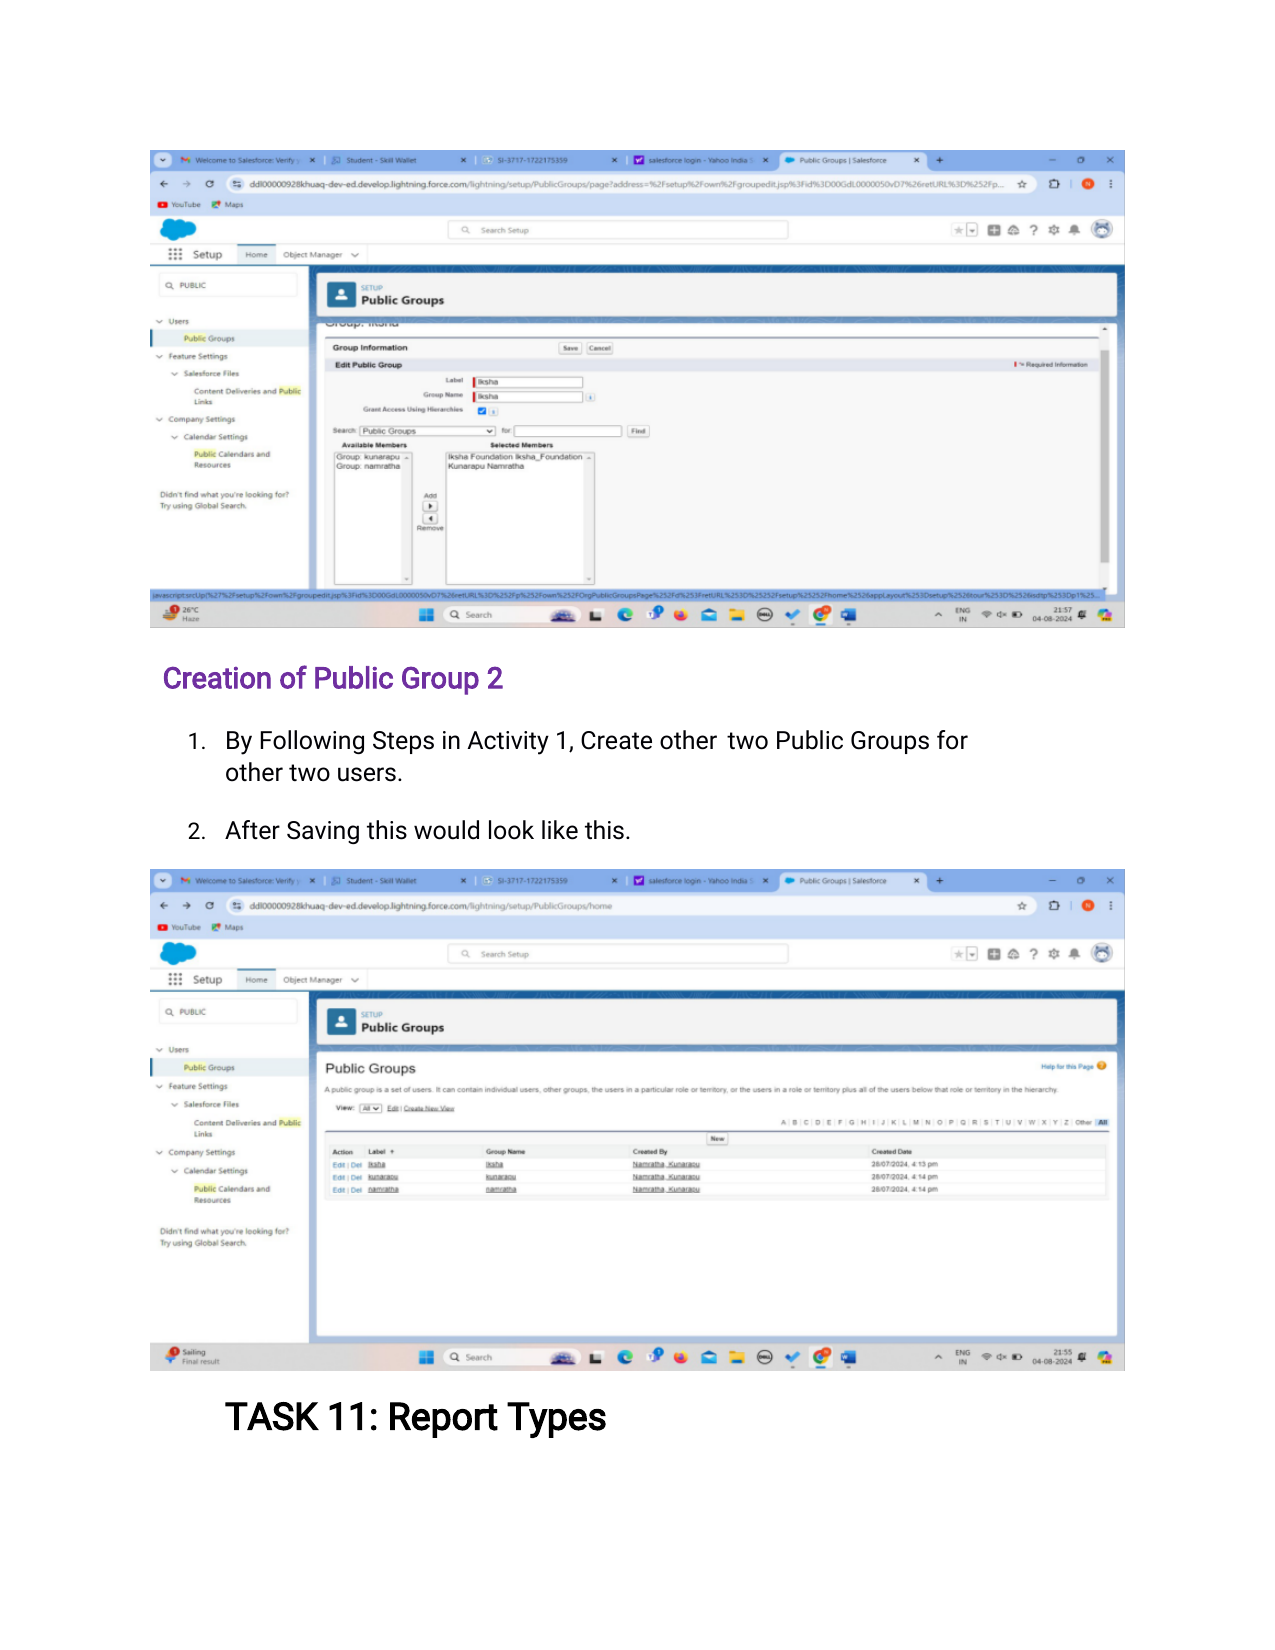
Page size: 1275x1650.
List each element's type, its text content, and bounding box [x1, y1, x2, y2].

list After Saving this would look like this. [187, 811, 1125, 846]
subtitle Creation of Public Group 2 [162, 664, 1125, 694]
subtitle TASK 11: Report Types [162, 1406, 1125, 1436]
list By Following Steps in Activity 1, Create other two Public Groups for other two users. [187, 723, 1027, 788]
picture [150, 869, 1125, 1371]
picture [150, 150, 1125, 629]
